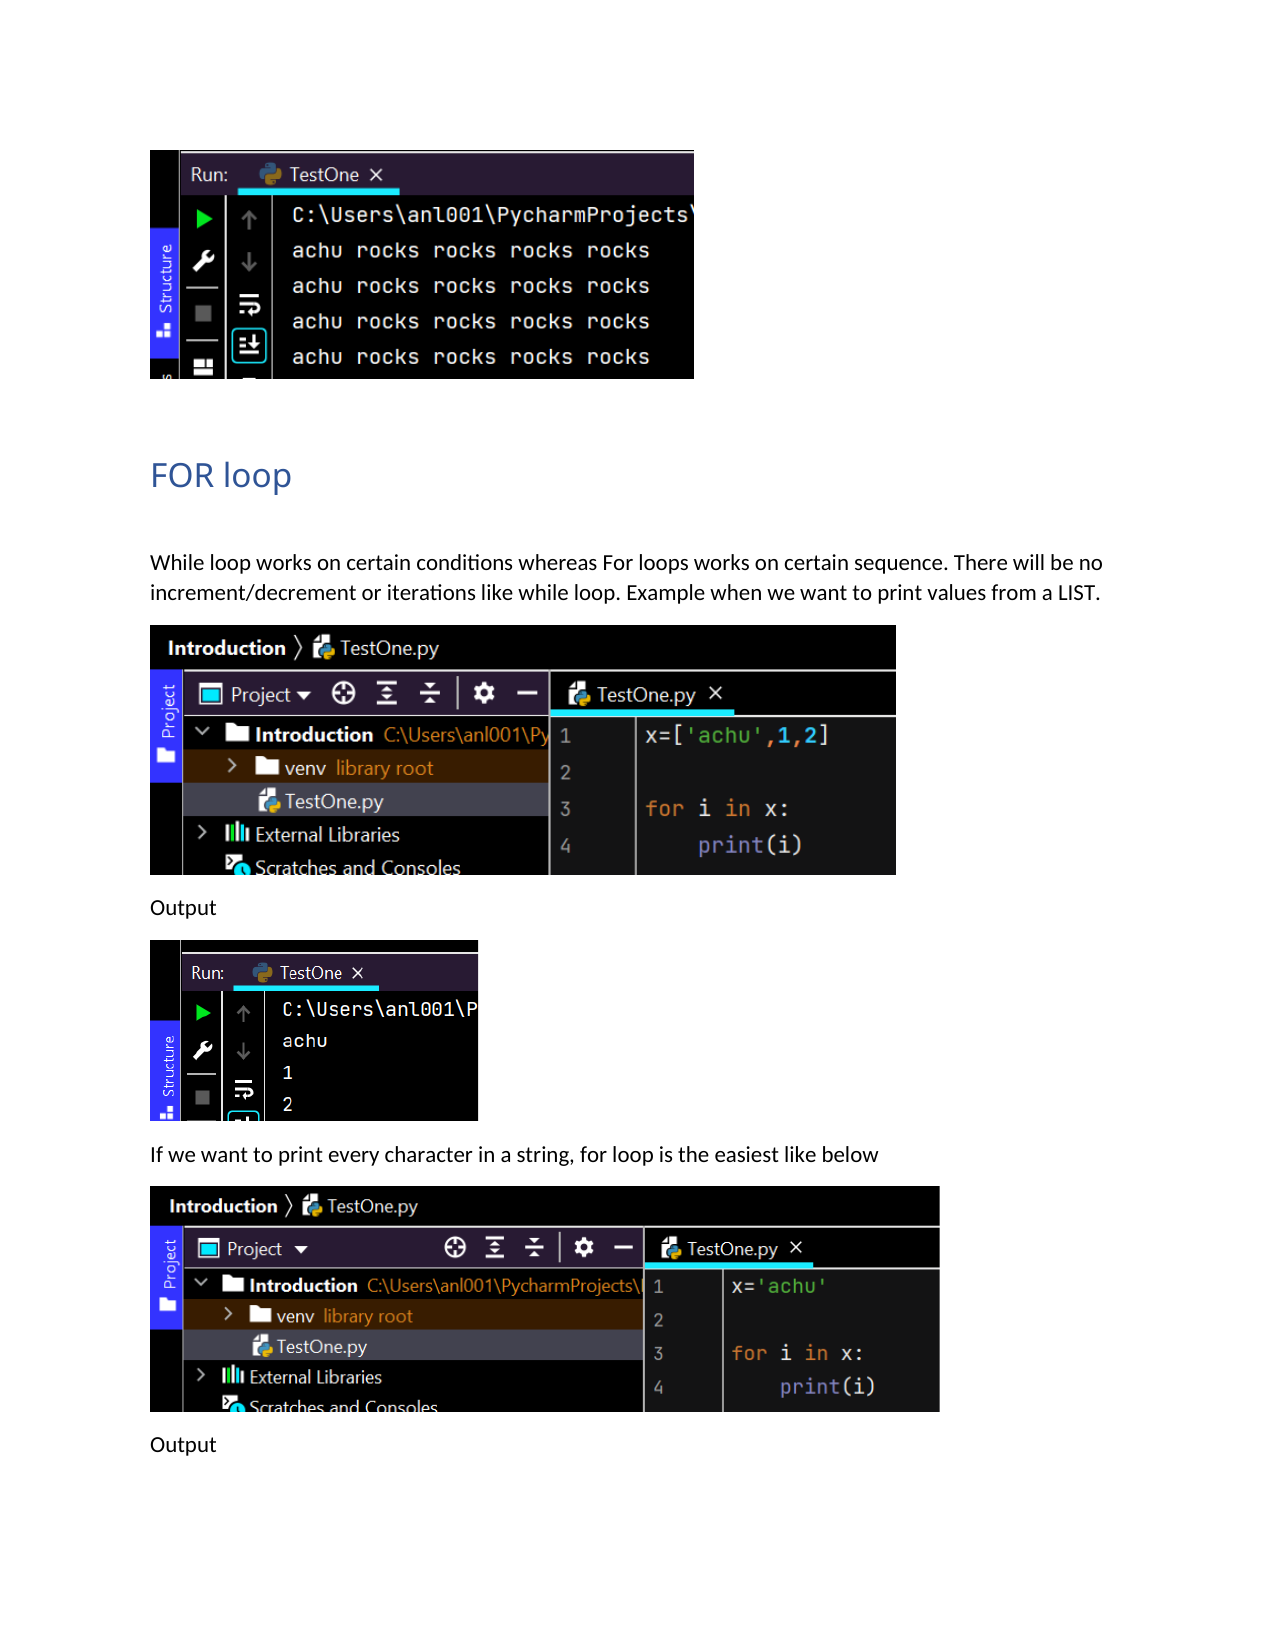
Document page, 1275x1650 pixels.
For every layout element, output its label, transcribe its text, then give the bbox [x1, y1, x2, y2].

picture [150, 625, 896, 875]
text While loop works on certain conditions whereas For loops works on certain sequence. There will be no increment/decrement or iterations like while loop. Example when we want to print values from a LIST. [150, 548, 1125, 606]
picture [150, 1186, 940, 1412]
picture [150, 150, 694, 379]
subtitle FOR loop [150, 452, 1125, 498]
text Output [150, 893, 1125, 921]
picture [150, 940, 479, 1121]
text Output [150, 1430, 1125, 1458]
text If we want to print every character in a string, for loop is the easiest like below [150, 1140, 1125, 1168]
